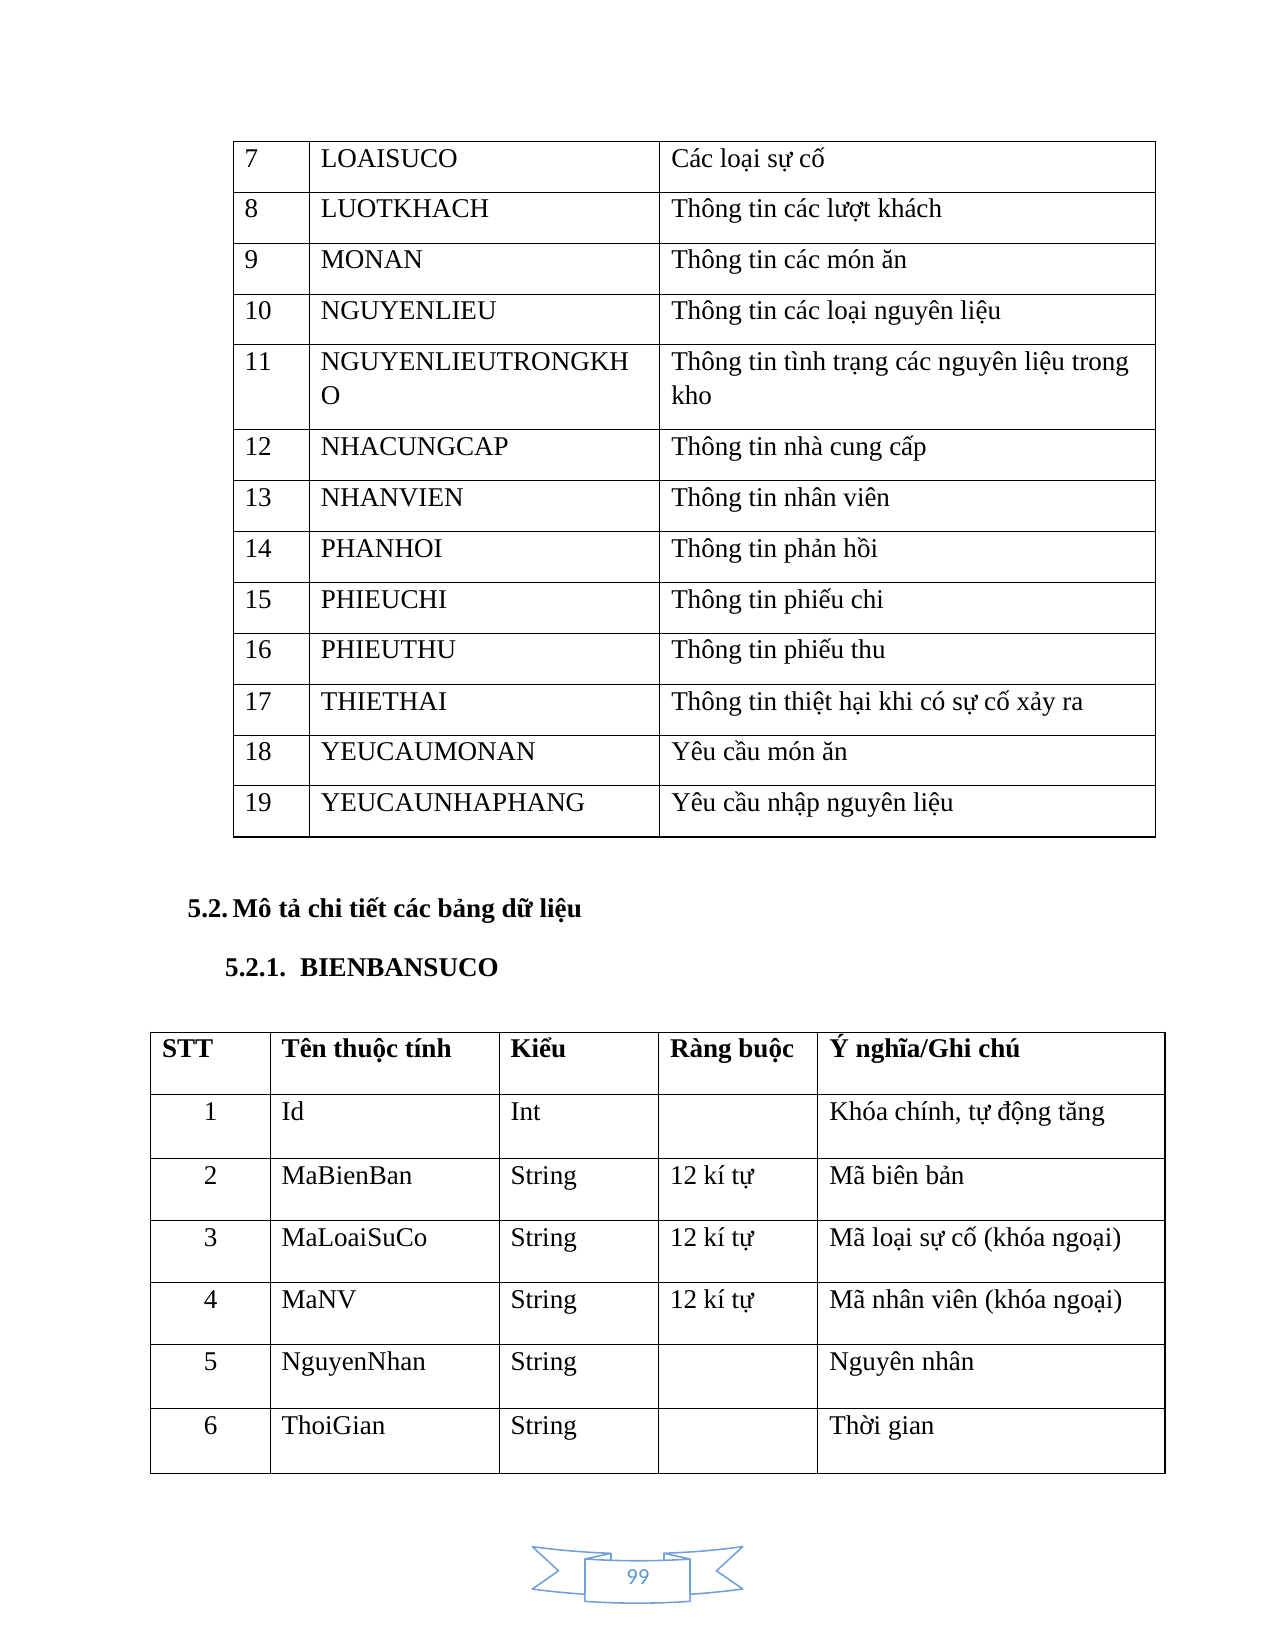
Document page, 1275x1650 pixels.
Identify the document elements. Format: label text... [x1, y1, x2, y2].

table_cell Mã biên bản [818, 1159, 1164, 1220]
table_cell String [500, 1159, 658, 1220]
table_cell 19 [234, 786, 309, 836]
table_cell [659, 1409, 817, 1473]
table_cell Thông tin phản hồi [660, 532, 1155, 582]
table_cell NHANVIEN [310, 481, 659, 531]
table_cell 4 [151, 1283, 270, 1344]
table_cell Nguyên nhân [818, 1345, 1164, 1408]
table_cell 18 [234, 736, 309, 785]
table_cell String [500, 1221, 658, 1282]
table_cell Thông tin nhà cung cấp [660, 430, 1155, 480]
table_cell NGUYENLIEU [310, 295, 659, 344]
table_cell 16 [234, 634, 309, 683]
table_cell MaLoaiSuCo [271, 1221, 499, 1282]
table_cell Thông tin nhân viên [660, 481, 1155, 531]
table_header Kiểu [500, 1033, 658, 1093]
table_cell 10 [234, 295, 309, 344]
table_cell LUOTKHACH [310, 193, 659, 242]
table_cell Thông tin các loại nguyên liệu [660, 295, 1155, 344]
table_header STT [151, 1033, 270, 1093]
table_cell String [500, 1283, 658, 1344]
table_cell LOAISUCO [310, 142, 659, 192]
table_cell Int [500, 1095, 658, 1158]
table_cell [659, 1095, 817, 1158]
table_cell Thông tin các món ăn [660, 244, 1155, 293]
table_cell MaBienBan [271, 1159, 499, 1220]
table_cell 12 kí tự [659, 1159, 817, 1220]
table_cell 1 [151, 1095, 270, 1158]
subtitle BIENBANSUCO [225, 951, 1125, 982]
table_cell String [500, 1345, 658, 1408]
table_cell 5 [151, 1345, 270, 1408]
table_cell Thời gian [818, 1409, 1164, 1473]
table_cell Thông tin phiếu thu [660, 634, 1155, 683]
table_cell YEUCAUMONAN [310, 736, 659, 785]
table_cell 8 [234, 193, 309, 242]
table_cell 3 [151, 1221, 270, 1282]
table_cell 11 [234, 345, 309, 429]
table_cell ThoiGian [271, 1409, 499, 1473]
table_cell Mã loại sự cố (khóa ngoại) [818, 1221, 1164, 1282]
table_cell Yêu cầu nhập nguyên liệu [660, 786, 1155, 836]
subtitle Mô tả chi tiết các bảng dữ liệu [187, 893, 1125, 924]
table_cell NGUYENLIEUTRONGKHO [310, 345, 659, 429]
table_cell Thông tin thiệt hại khi có sự cố xảy ra [660, 685, 1155, 734]
table_header Tên thuộc tính [271, 1033, 499, 1093]
table_header Ý nghĩa/Ghi chú [818, 1033, 1164, 1093]
table_cell PHANHOI [310, 532, 659, 582]
table_cell Thông tin phiếu chi [660, 583, 1155, 633]
table_cell 6 [151, 1409, 270, 1473]
table_cell THIETHAI [310, 685, 659, 734]
table_cell Khóa chính, tự động tăng [818, 1095, 1164, 1158]
table_cell NHACUNGCAP [310, 430, 659, 480]
table_cell YEUCAUNHAPHANG [310, 786, 659, 836]
table_header Ràng buộc [659, 1033, 817, 1093]
table_cell [659, 1345, 817, 1408]
table_cell 12 kí tự [659, 1221, 817, 1282]
table_cell 7 [234, 142, 309, 192]
table_cell String [500, 1409, 658, 1473]
table_cell 12 [234, 430, 309, 480]
table_cell Id [271, 1095, 499, 1158]
table_cell PHIEUTHU [310, 634, 659, 683]
table_cell Thông tin tình trạng các nguyên liệu trong kho [660, 345, 1155, 429]
table_cell 14 [234, 532, 309, 582]
table_cell NguyenNhan [271, 1345, 499, 1408]
table_cell 2 [151, 1159, 270, 1220]
table_cell MaNV [271, 1283, 499, 1344]
table_cell Yêu cầu món ăn [660, 736, 1155, 785]
table_cell 15 [234, 583, 309, 633]
table_cell PHIEUCHI [310, 583, 659, 633]
table_cell 13 [234, 481, 309, 531]
table_cell MONAN [310, 244, 659, 293]
table_cell Các loại sự cố [660, 142, 1155, 192]
table_cell 12 kí tự [659, 1283, 817, 1344]
table_cell 9 [234, 244, 309, 293]
table_cell Mã nhân viên (khóa ngoại) [818, 1283, 1164, 1344]
table_cell 17 [234, 685, 309, 734]
table_cell Thông tin các lượt khách [660, 193, 1155, 242]
